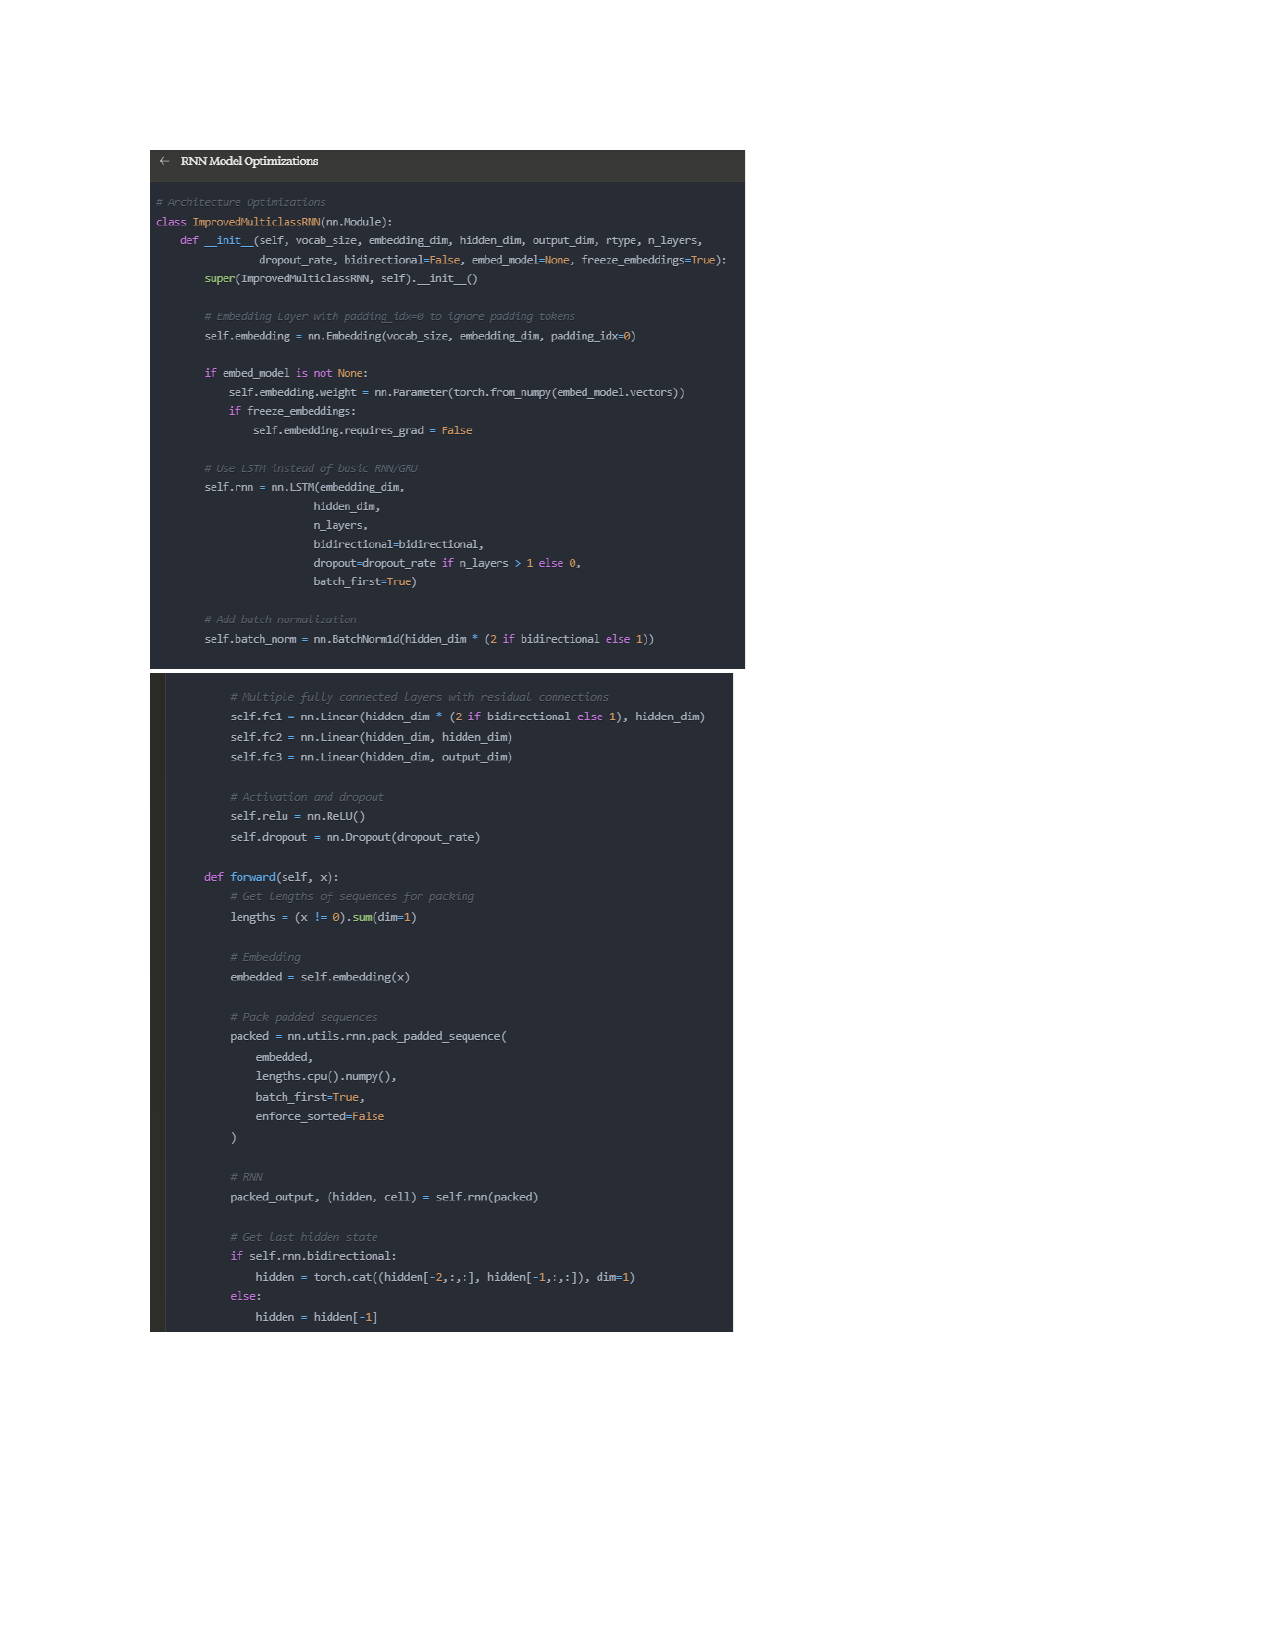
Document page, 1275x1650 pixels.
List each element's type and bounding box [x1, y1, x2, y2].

picture [150, 673, 734, 1332]
picture [150, 150, 746, 669]
